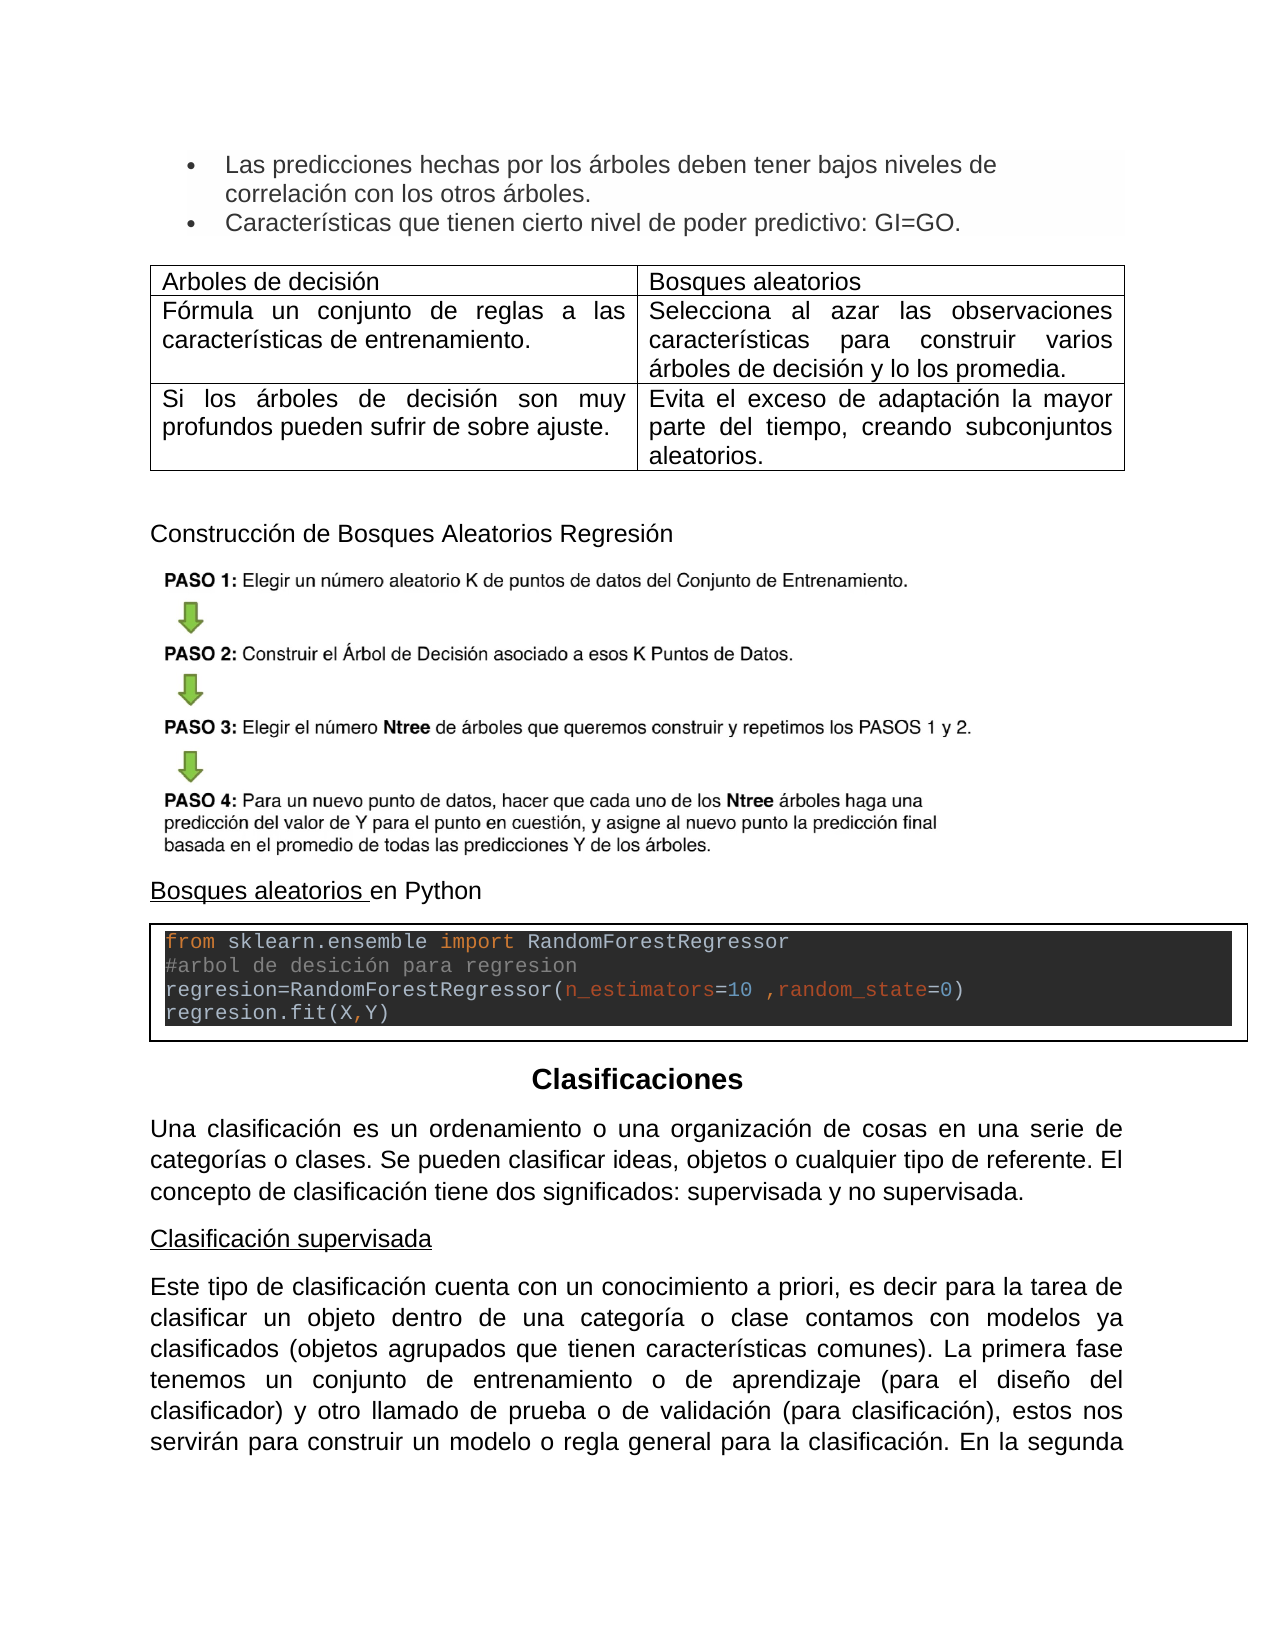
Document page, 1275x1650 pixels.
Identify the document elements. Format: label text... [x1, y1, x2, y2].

text Bosques aleatorios en Python [150, 876, 1125, 905]
list Las predicciones hechas por los árboles deben tener bajos niveles de correlación con los otros árboles. [187, 150, 1125, 207]
text Construcción de Bosques Aleatorios Regresión [150, 518, 1125, 547]
table_header Bosques aleatorios [638, 266, 1124, 295]
text Una clasificación es un ordenamiento o una organización de cosas en una serie de categorías o clases. Se pueden clasificar ideas, objetos o cualquier tipo de referente. El concepto de clasificación tiene dos significados: supervisada y no supervisada. [150, 1114, 1125, 1205]
list Características que tienen cierto nivel de poder predictivo: GI=GO. [187, 207, 1125, 236]
table_cell Selecciona al azar las observaciones características para construir varios árboles de decisión y lo los promedia. [638, 296, 1124, 382]
text Clasificaciones [150, 1062, 1125, 1095]
table_cell Evita el exceso de adaptación la mayor parte del tiempo, creando subconjuntos aleatorios. [638, 384, 1124, 470]
table_cell Si los árboles de decisión son muy profundos pueden sufrir de sobre ajuste. [151, 384, 637, 470]
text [150, 1272, 1125, 1456]
table_header Arboles de decisión [151, 266, 637, 295]
text Clasificación supervisada [150, 1224, 1125, 1253]
table_cell Fórmula un conjunto de reglas a las características de entrenamiento. [151, 296, 637, 382]
picture [150, 566, 973, 858]
